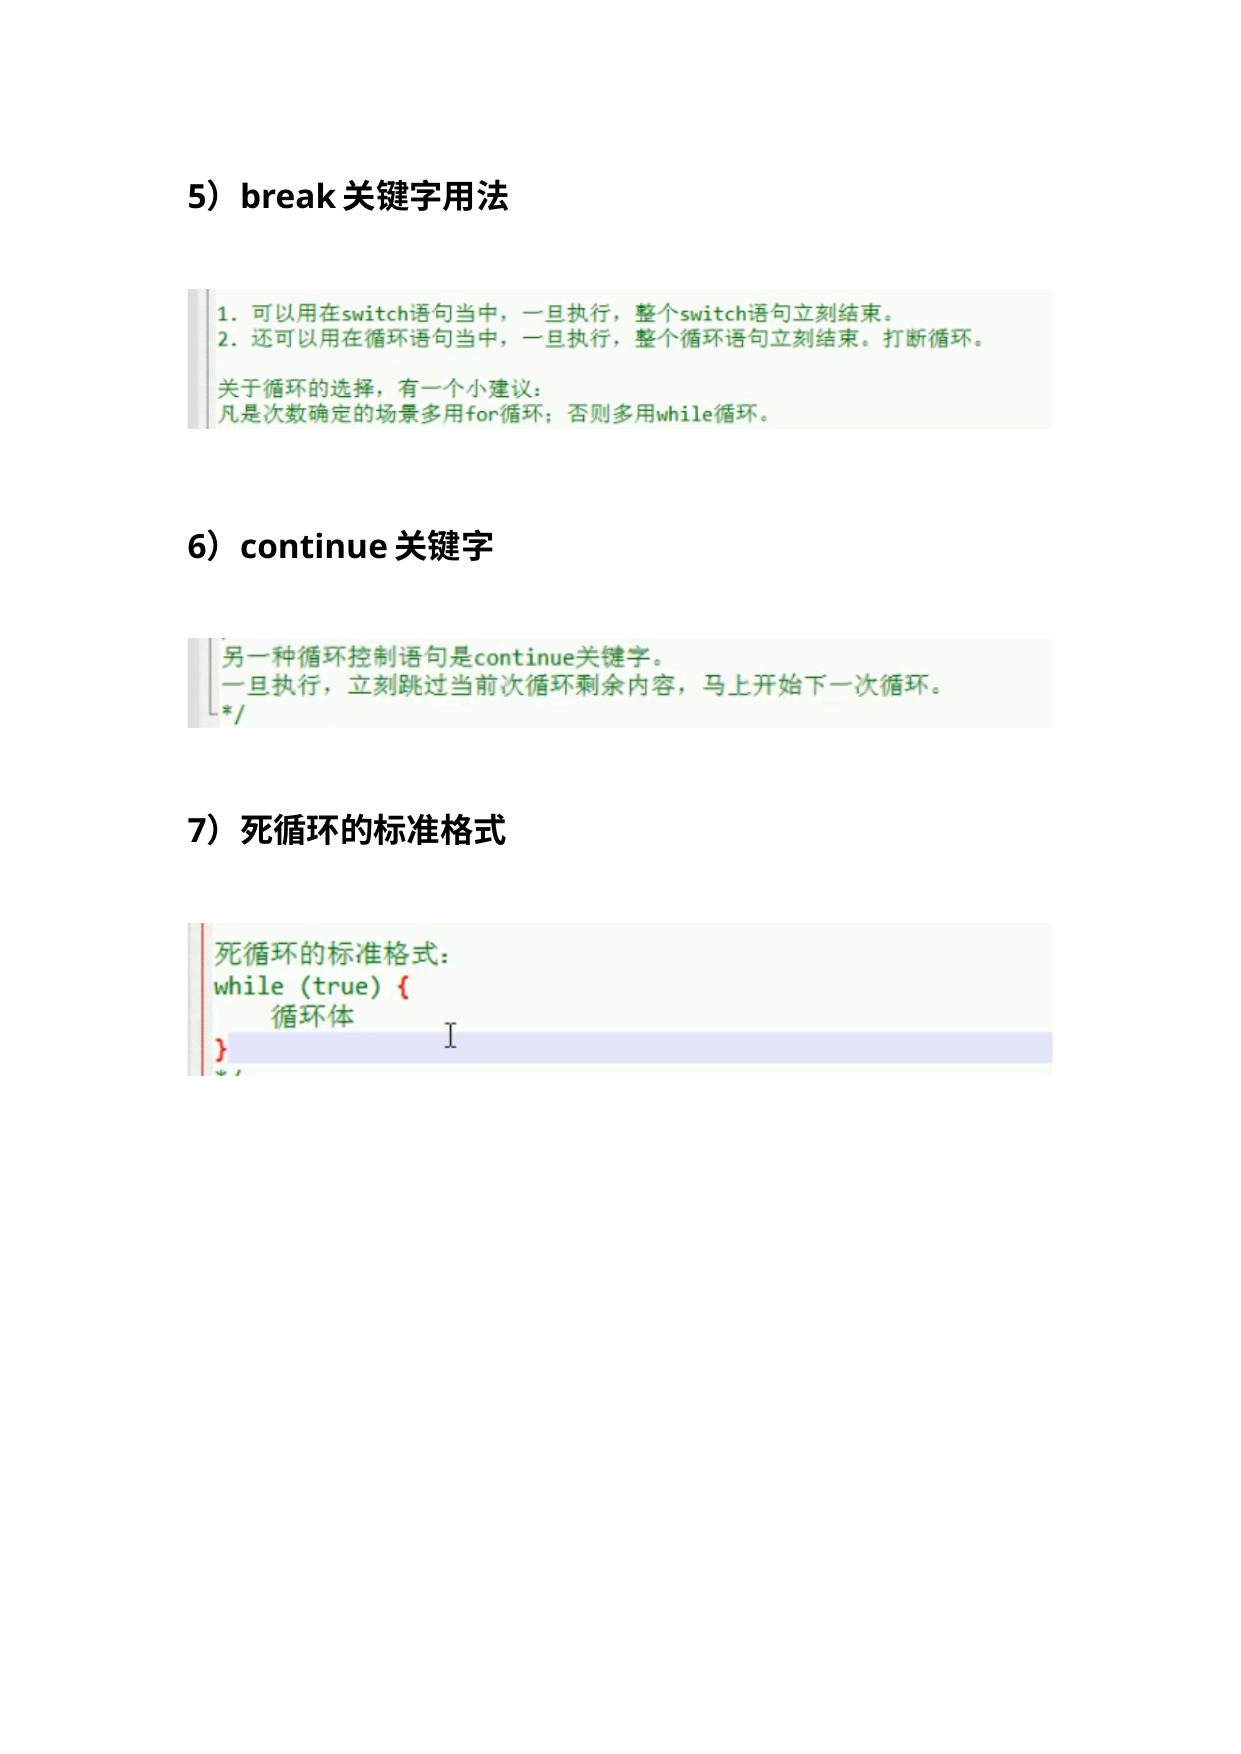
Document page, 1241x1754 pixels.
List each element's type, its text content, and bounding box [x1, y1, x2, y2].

subtitle 5）break关键字用法 [187, 162, 1053, 227]
subtitle 6）continue关键字 [187, 511, 1053, 576]
picture [187, 289, 1053, 429]
subtitle 7）死循环的标准格式 [187, 796, 1053, 861]
picture [187, 923, 1053, 1076]
picture [187, 638, 1053, 728]
